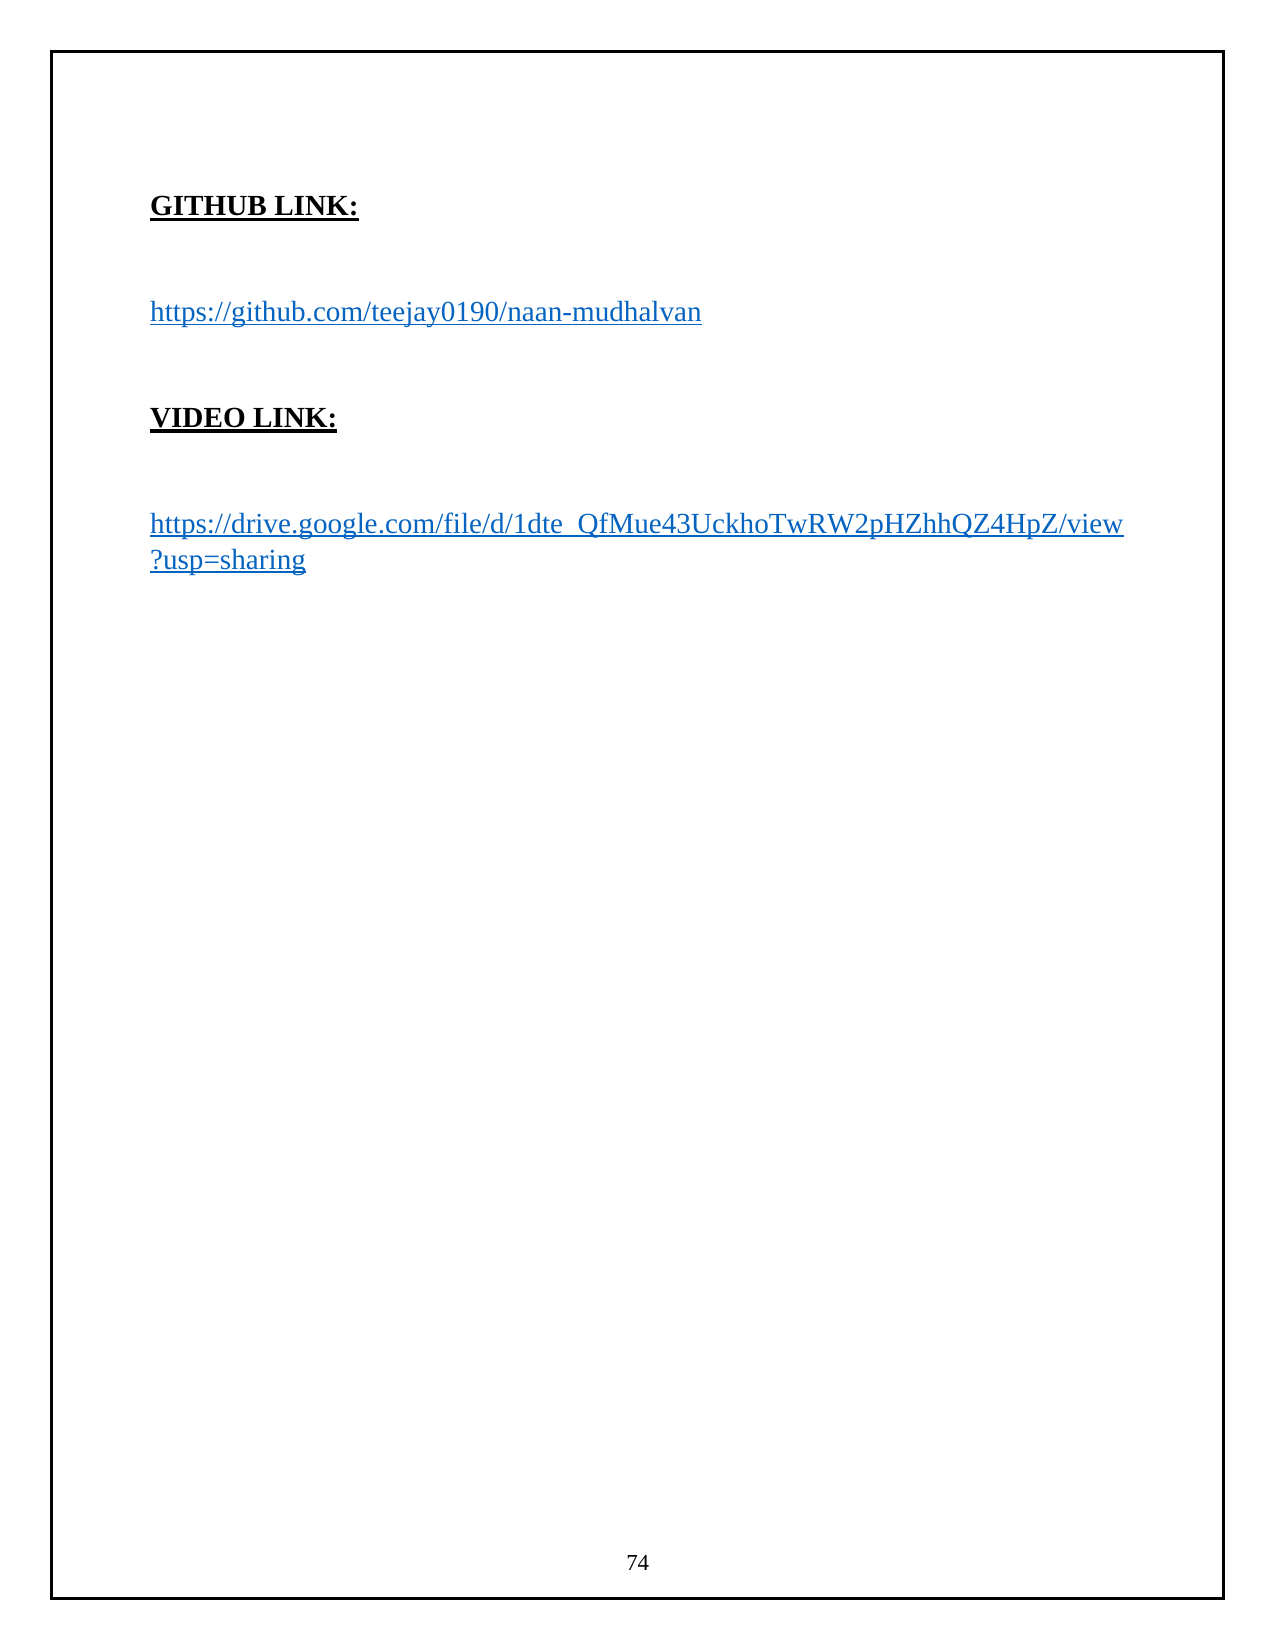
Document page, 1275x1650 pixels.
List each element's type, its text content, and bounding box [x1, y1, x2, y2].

text ?usp=sharing [150, 542, 1222, 576]
text VIDEO LINK: [150, 400, 1222, 434]
text https://github.com/teejay0190/naan-mudhalvan [150, 294, 1222, 328]
text https://drive.google.com/file/d/1dte_QfMue43UckhoTwRW2pHZhhQZ4HpZ/view [150, 506, 1222, 539]
text GITHUB LINK: [150, 188, 1222, 222]
